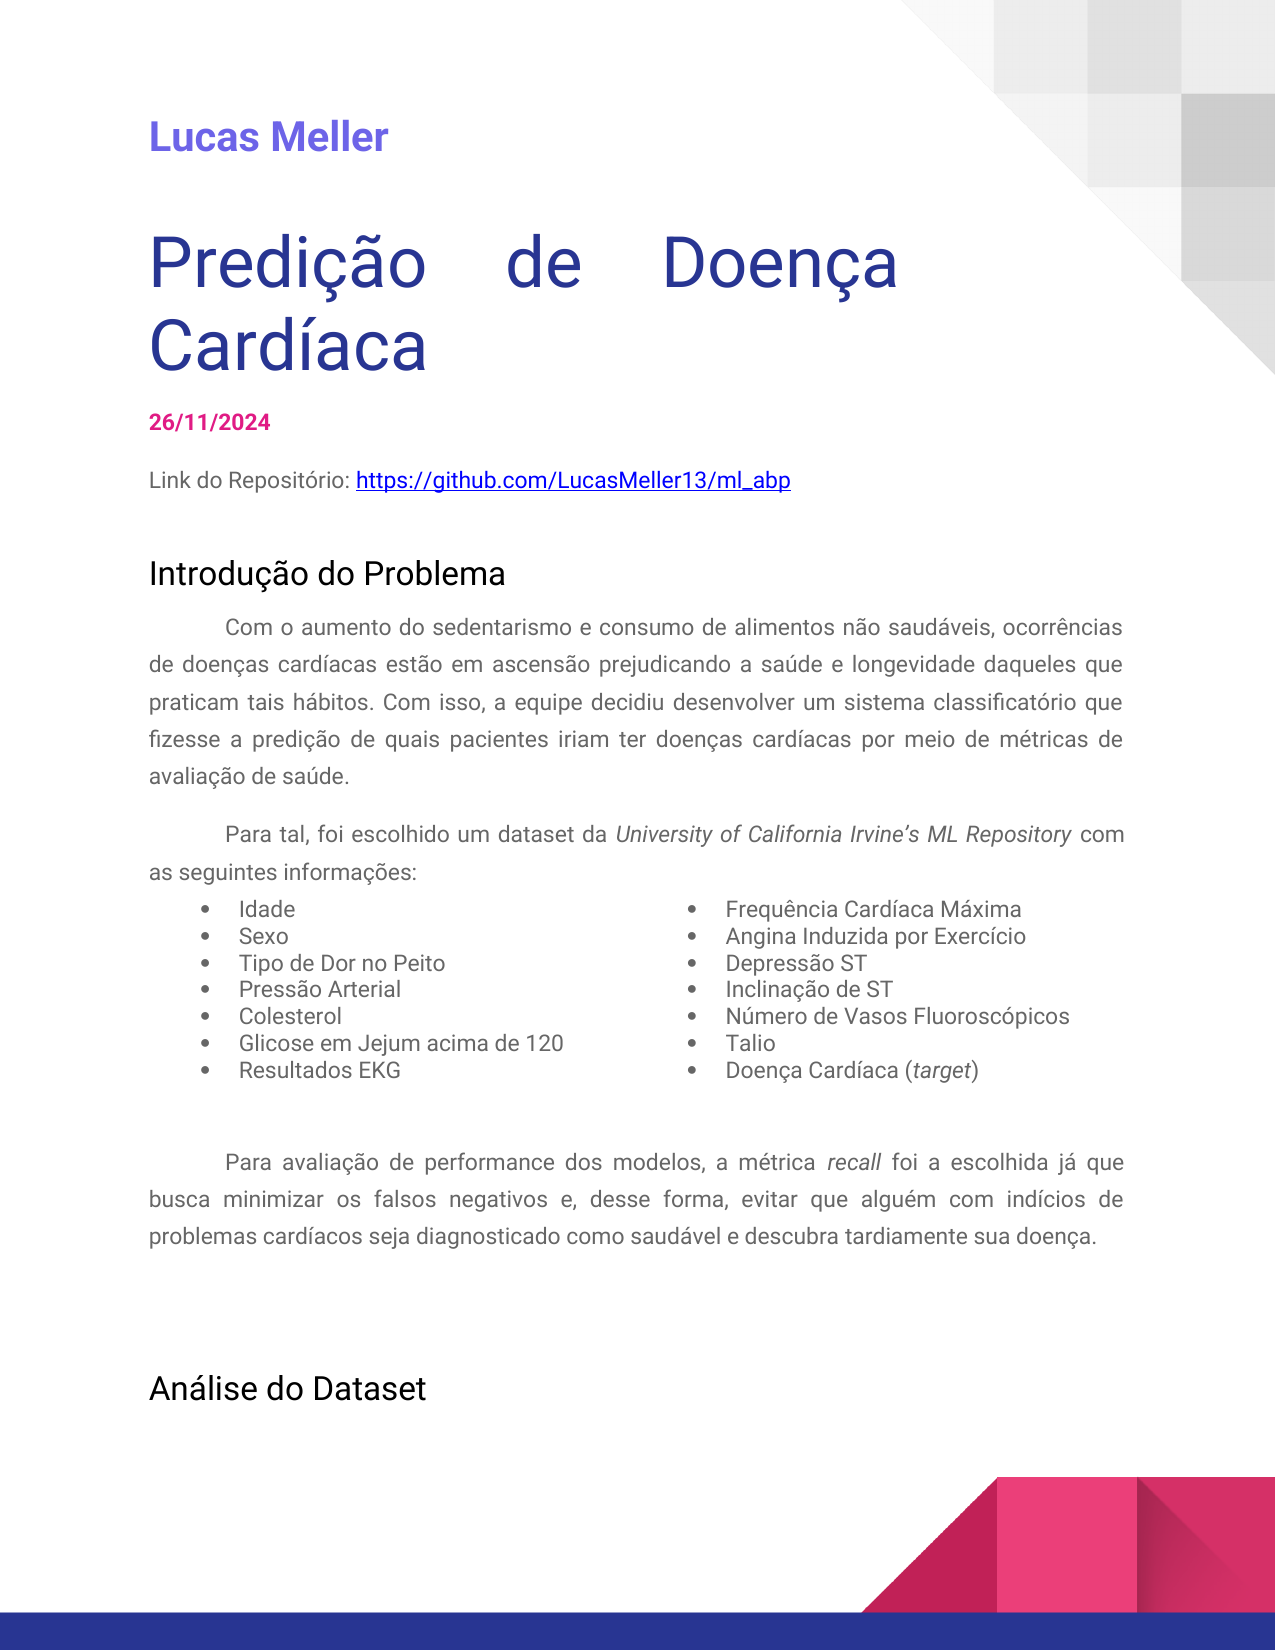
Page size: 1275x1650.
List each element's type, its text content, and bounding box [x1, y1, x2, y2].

picture [900, 0, 1275, 375]
text Para tal, foi escolhido um dataset da University of California Irvine’s ML Repository com as seguintes informações: [148, 821, 1125, 886]
subtitle Introdução do Problema [148, 554, 1125, 593]
text Lucas Meller [148, 112, 1125, 161]
text Link do Repositório: https://github.com/LucasMeller13/ml_abp [148, 467, 1125, 494]
table_header Frequência Cardíaca Máxima Angina Induzida por Exercício Depressão ST Inclinação de ST Número de Vasos Fluoroscópicos Talio Doença Cardíaca (target) [635, 896, 1122, 1128]
text Com o aumento do sedentarismo e consumo de alimentos não saudáveis, ocorrências de doenças cardíacas estão em ascensão prejudicando a saúde e longevidade daqueles que praticam tais hábitos. Com isso, a equipe decidiu desenvolver um sistema classificatório que fizesse a predição de quais pacientes iriam ter doenças cardíacas por meio de métricas de avaliação de saúde. [148, 614, 1125, 790]
text Para avaliação de performance dos modelos, a métrica recall foi a escolhida já que busca minimizar os falsos negativos e, desse forma, evitar que alguém com indícios de problemas cardíacos seja diagnosticado como saudável e descubra tardiamente sua doença. [148, 1149, 1125, 1250]
subtitle Análise do Dataset [148, 1369, 1125, 1408]
picture [0, 1476, 1275, 1650]
table_header Idade Sexo Tipo de Dor no Peito Pressão Arterial Colesterol Glicose em Jejum acima de 120 Resultados EKG [149, 896, 635, 1128]
subtitle 26/11/2024 [148, 409, 1125, 436]
title Predição de Doença Cardíaca [148, 222, 1125, 388]
